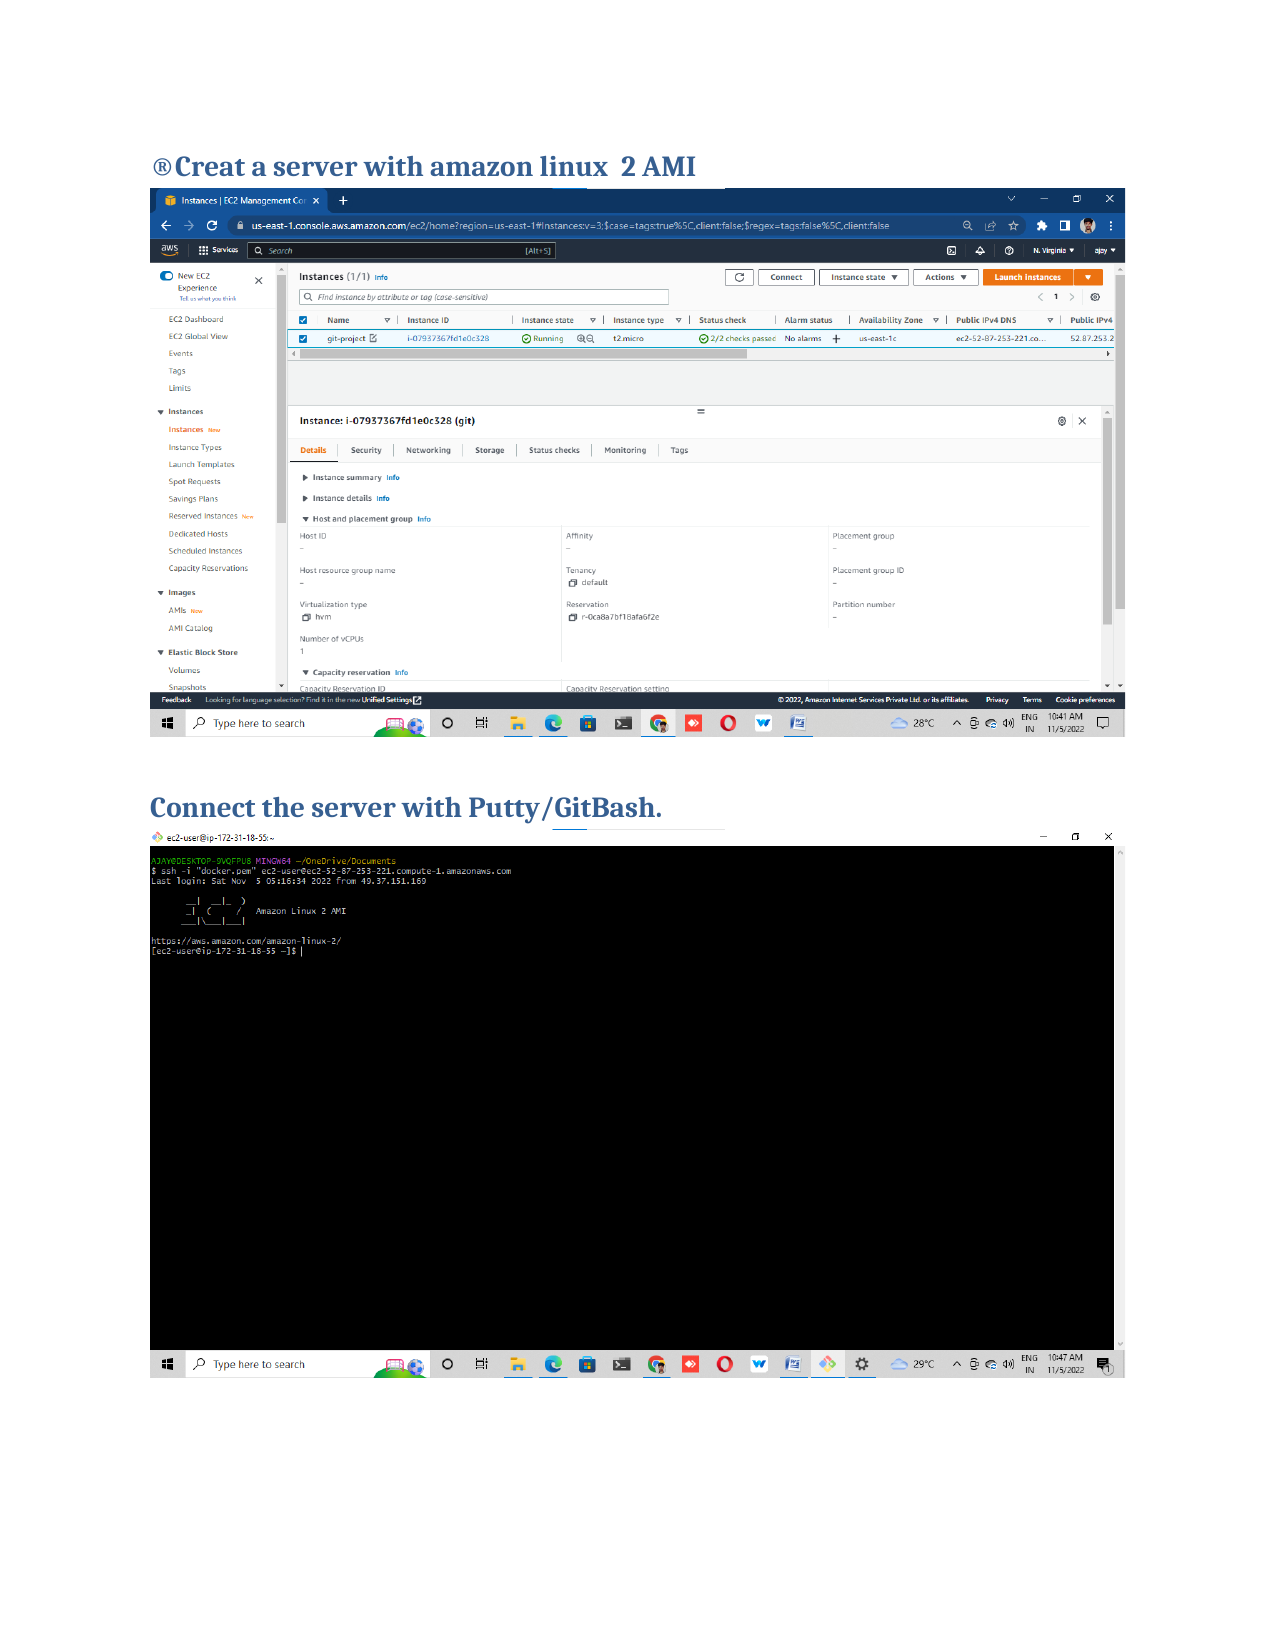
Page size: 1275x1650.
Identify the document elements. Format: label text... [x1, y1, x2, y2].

picture [150, 188, 1125, 737]
picture [150, 829, 1125, 1378]
subtitle Connect the server with Putty/GitBash. [150, 791, 1125, 824]
subtitle ®Creat a server with amazon linux 2 AMI [150, 150, 1125, 183]
